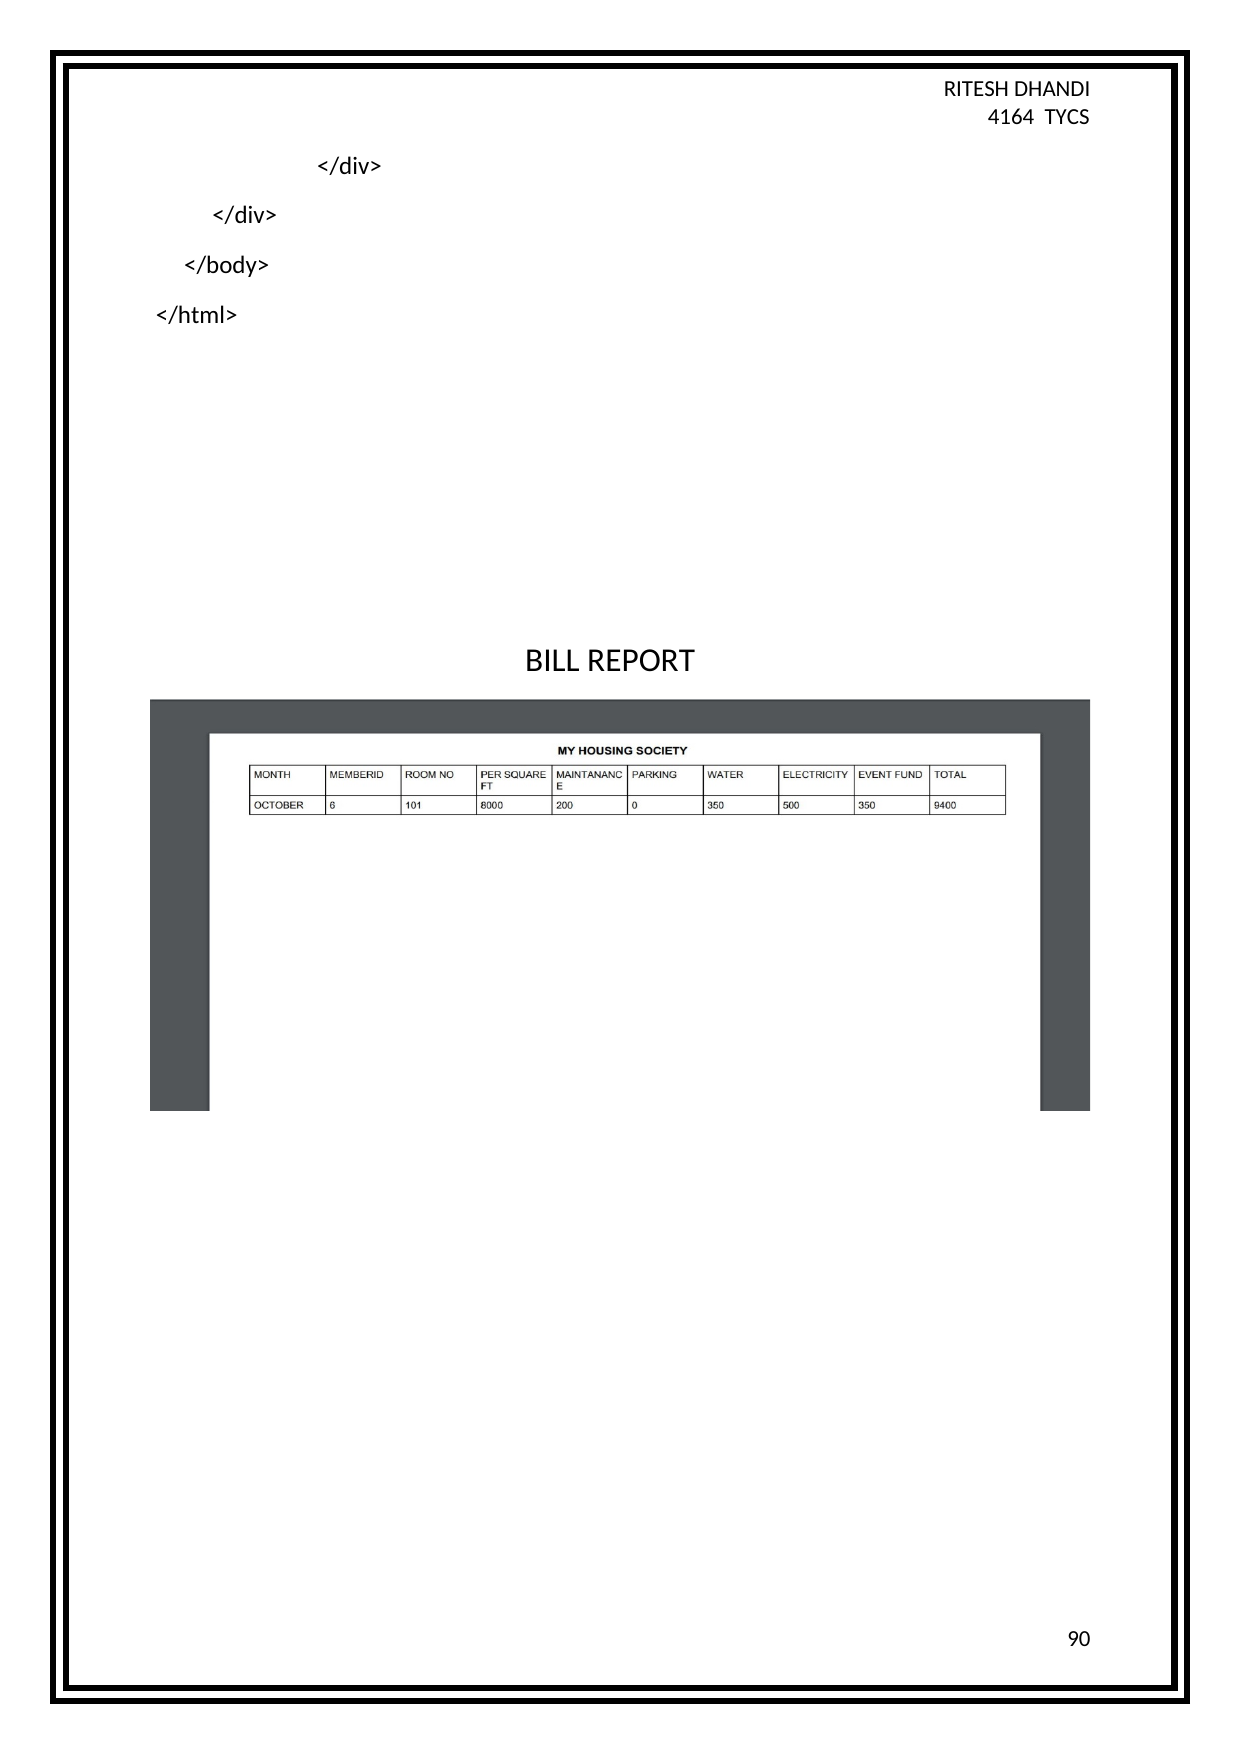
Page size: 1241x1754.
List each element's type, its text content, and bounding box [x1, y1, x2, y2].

text </html> [150, 299, 1090, 329]
text BILL REPORT [450, 639, 1090, 679]
picture [150, 699, 1091, 1111]
text </body> [150, 249, 1090, 280]
text </div> [150, 199, 1090, 230]
text </div> [150, 150, 1090, 181]
